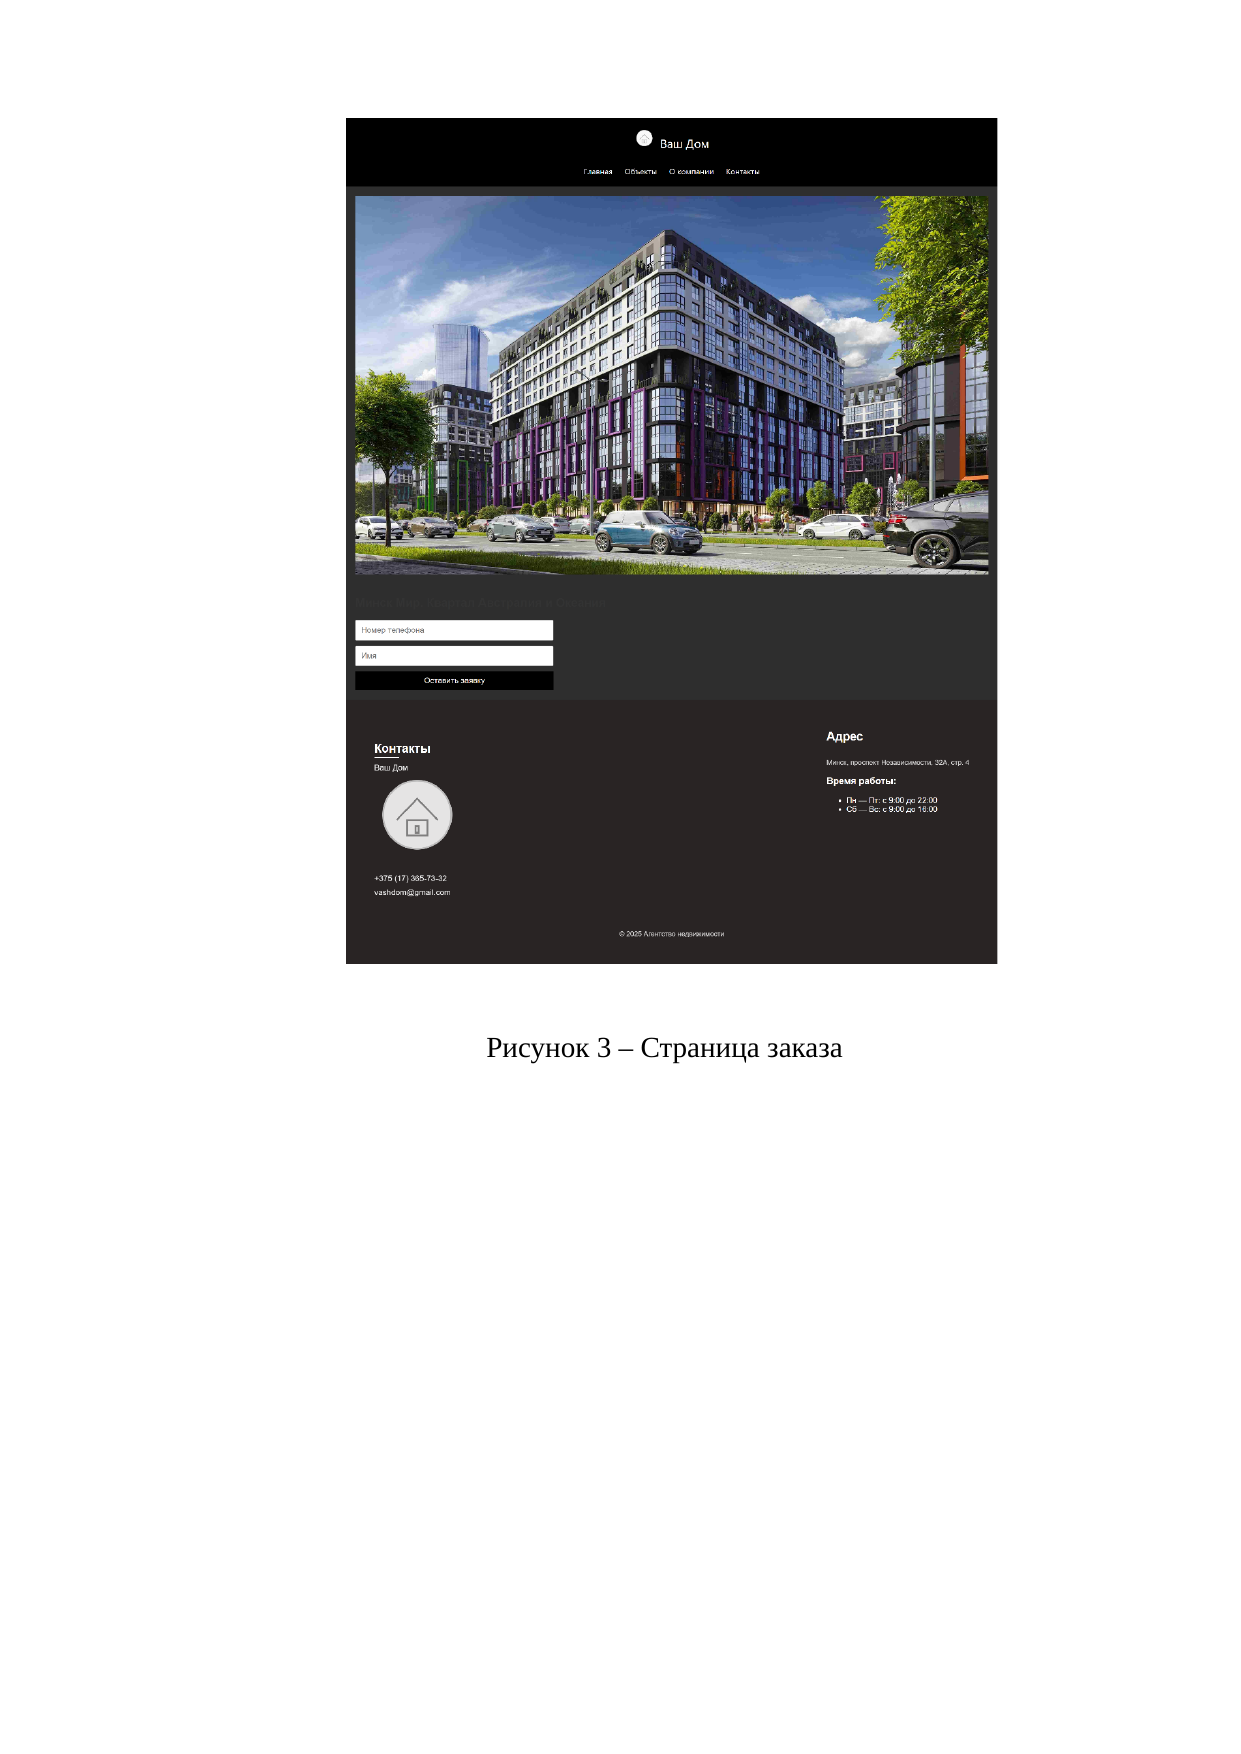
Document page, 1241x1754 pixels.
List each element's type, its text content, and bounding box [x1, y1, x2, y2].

text Рисунок 3 – Страница заказа [177, 1030, 1152, 1064]
picture [346, 118, 998, 964]
